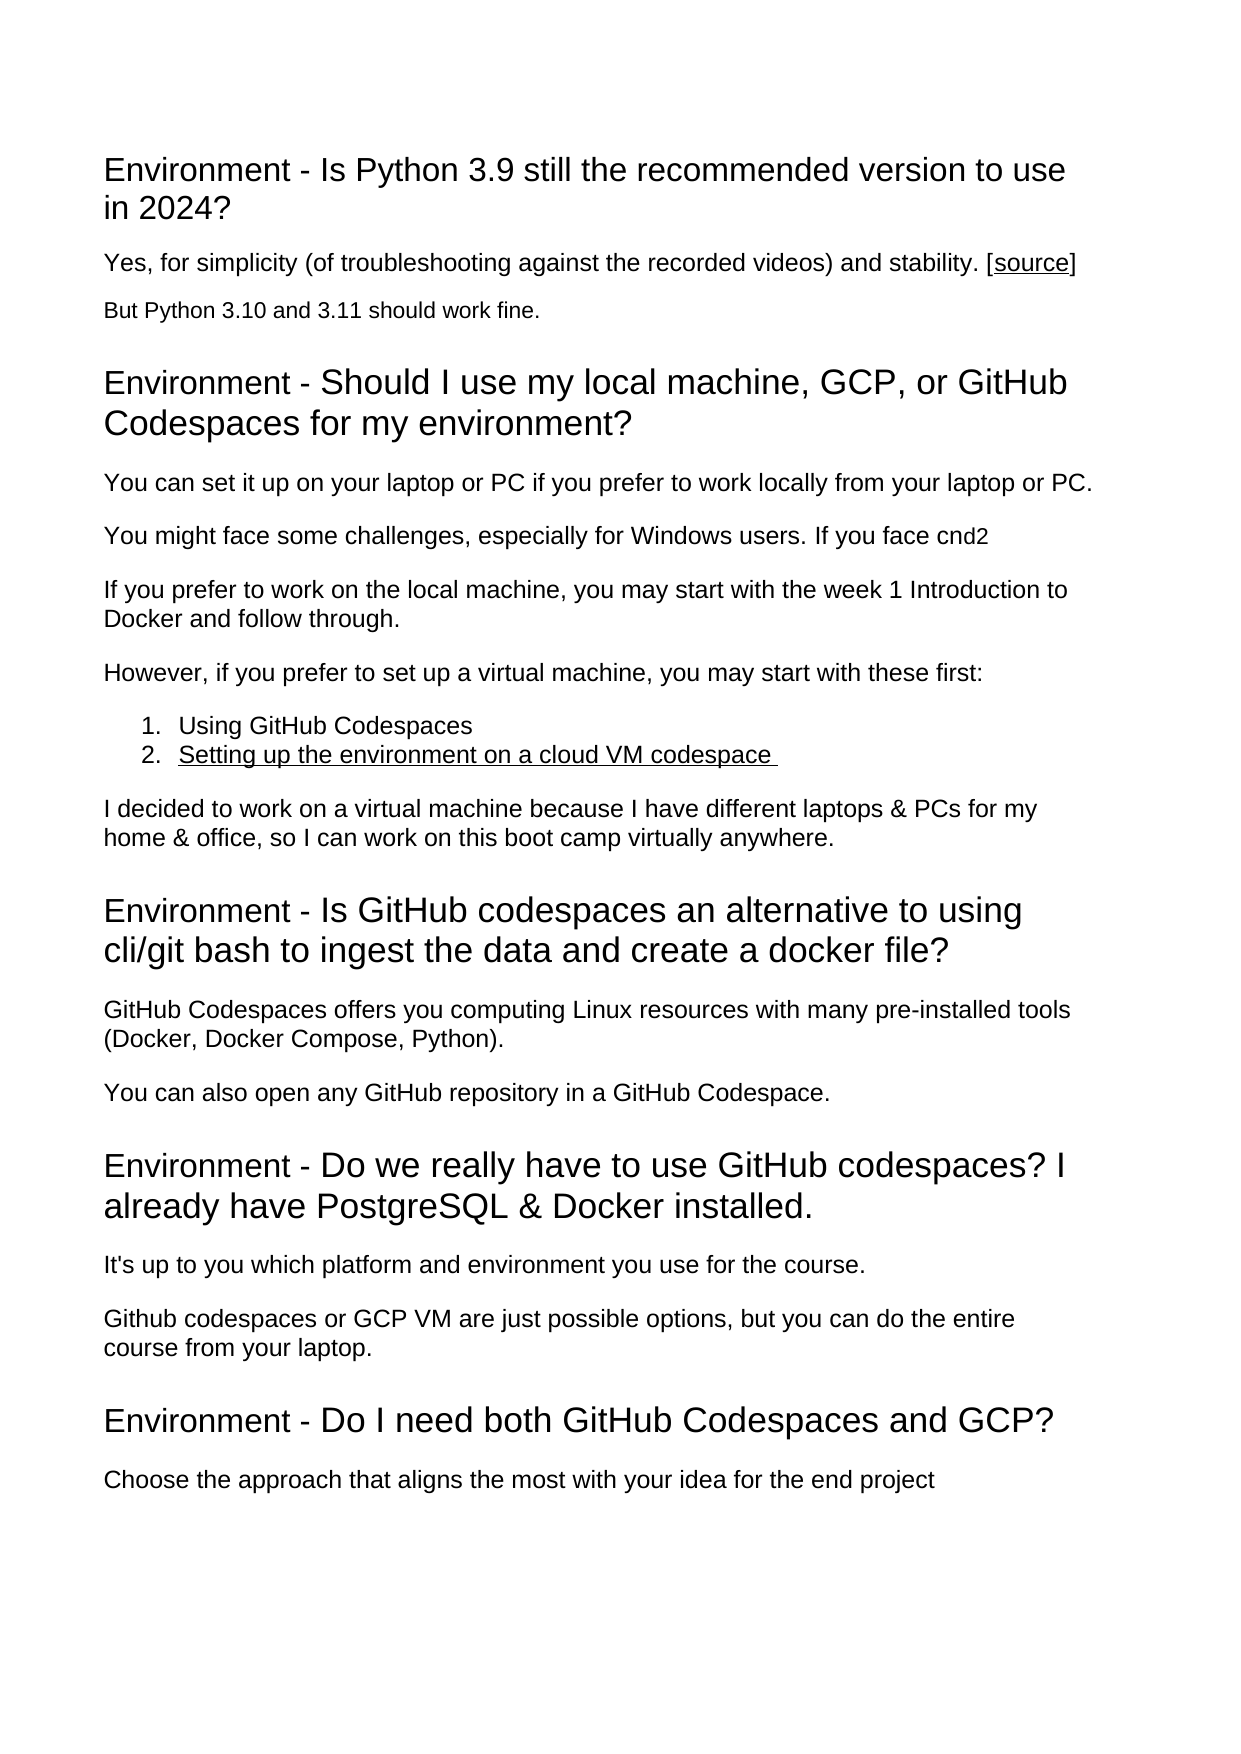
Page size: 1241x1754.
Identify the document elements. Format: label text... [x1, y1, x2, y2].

text However, if you prefer to set up a virtual machine, you may start with these first: [103, 658, 1097, 686]
text Yes, for simplicity (of troubleshooting against the recorded videos) and stability. [source] [103, 248, 1097, 276]
list Using GitHub Codespaces [141, 711, 1097, 740]
text You might face some challenges, especially for Windows users. If you face cnd2 [103, 521, 1097, 550]
list Setting up the environment on a cloud VM codespace [141, 740, 1097, 769]
text I decided to work on a virtual machine because I have different laptops & PCs for my home & office, so I can work on this boot camp virtually anywhere. [103, 794, 1097, 851]
subtitle Environment - Do I need both GitHub Codespaces and GCP? [103, 1399, 1097, 1440]
subtitle Environment - Should I use my local machine, GCP, or GitHub Codespaces for my environment? [103, 361, 1097, 443]
text It's up to you which platform and environment you use for the course. [103, 1251, 1097, 1279]
text GitHub Codespaces offers you computing Linux resources with many pre-installed tools (Docker, Docker Compose, Python). [103, 995, 1097, 1053]
text But Python 3.10 and 3.11 should work fine. [103, 297, 1097, 324]
text Github codespaces or GCP VM are just possible options, but you can do the entire course from your laptop. [103, 1304, 1097, 1362]
text If you prefer to work on the local machine, you may start with the week 1 Introduction to Docker and follow through. [103, 575, 1097, 633]
subtitle Environment - Is GitHub codespaces an alternative to using cli/git bash to ingest the data and create a docker file? [103, 889, 1097, 970]
subtitle Environment - Do we really have to use GitHub codespaces? I already have PostgreSQL & Docker installed. [103, 1144, 1097, 1226]
text You can set it up on your laptop or PC if you prefer to work locally from your laptop or PC. [103, 468, 1097, 496]
subtitle Environment - Is Python 3.9 still the recommended version to use in 2024? [103, 150, 1097, 227]
text You can also open any GitHub repository in a GitHub Codespace. [103, 1078, 1097, 1107]
text Choose the approach that aligns the most with your idea for the end project [103, 1465, 1097, 1494]
